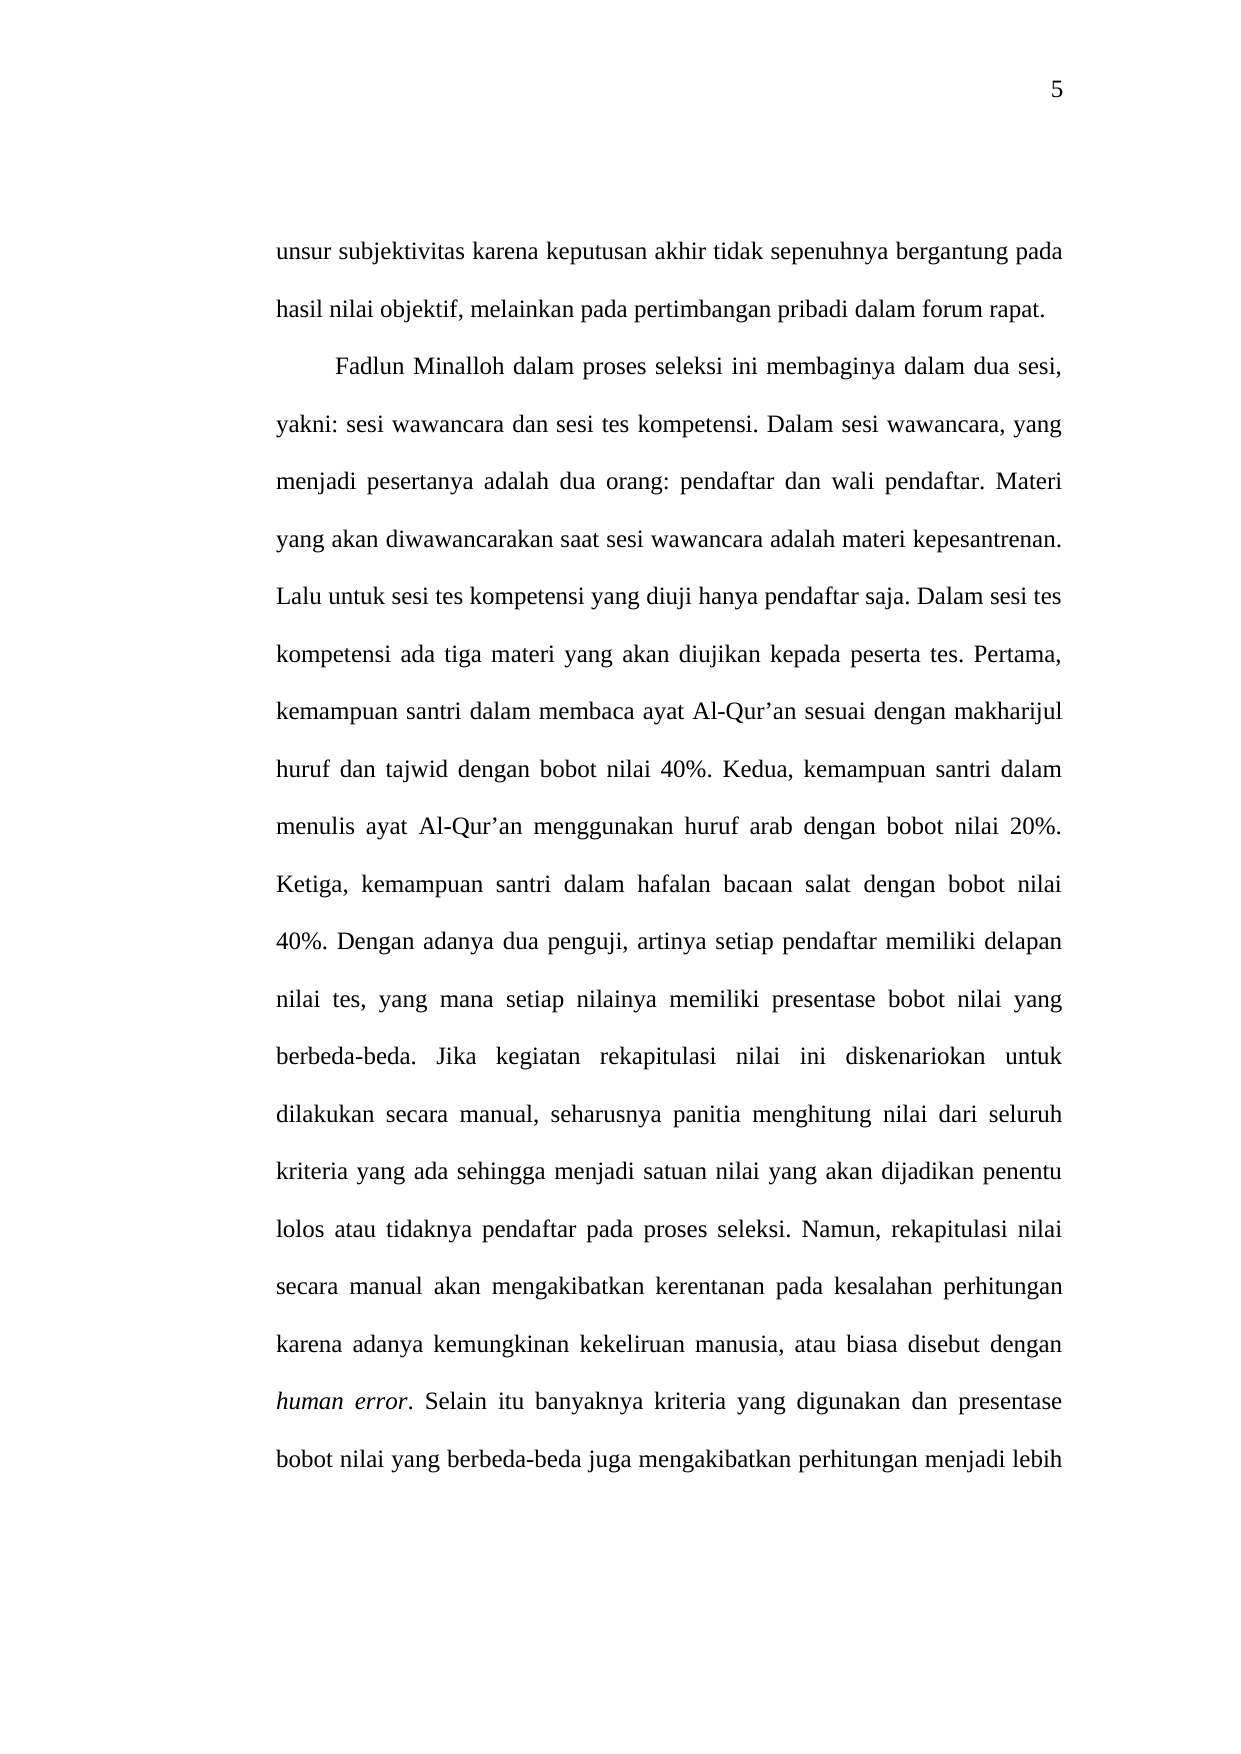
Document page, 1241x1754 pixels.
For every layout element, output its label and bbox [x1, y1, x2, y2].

list [276, 236, 1063, 322]
list [276, 351, 1063, 1472]
